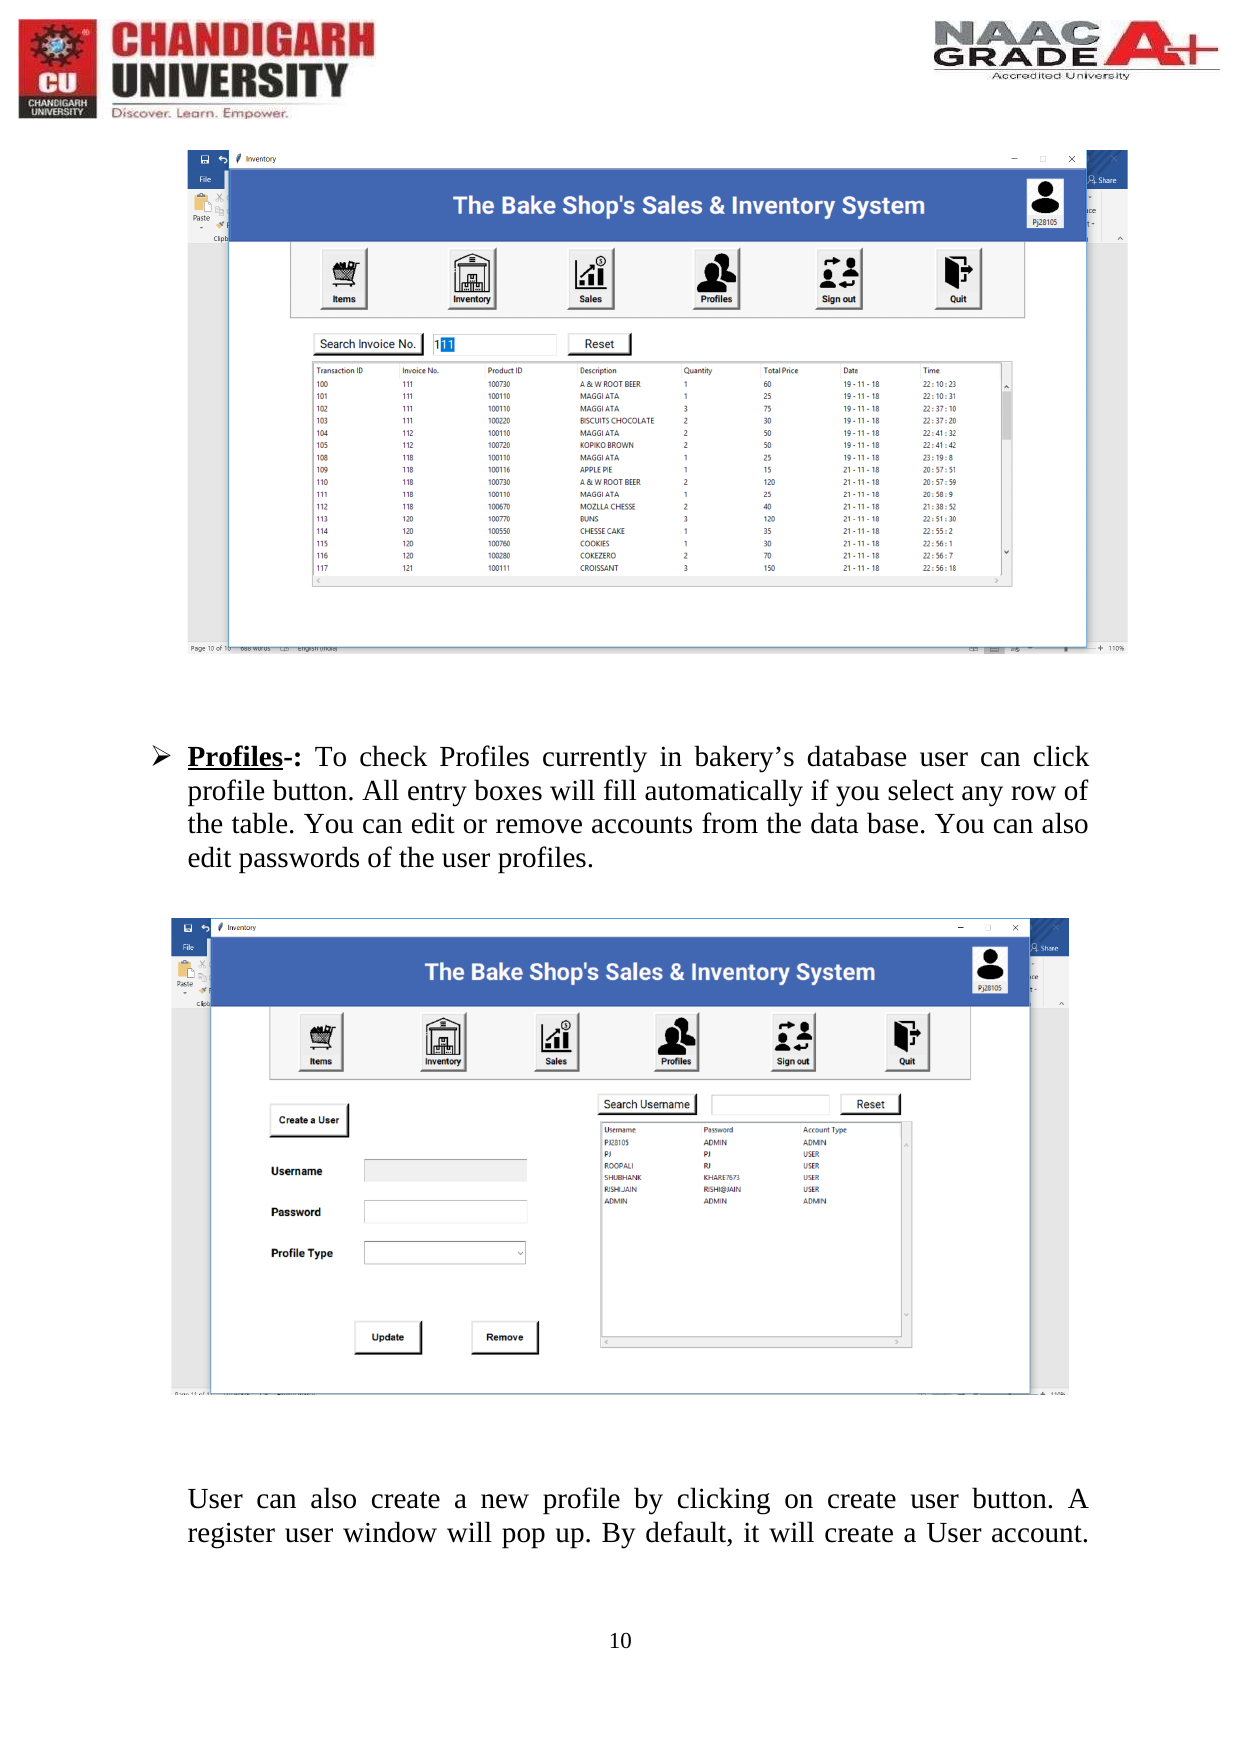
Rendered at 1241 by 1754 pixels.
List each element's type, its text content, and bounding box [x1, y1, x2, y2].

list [187, 1481, 1090, 1548]
list Profiles-: To check Profiles currently in bakery’s database user can click profile button. All entry boxes will fill automatically if you select any row of the table. You can edit or remove accounts from the data base. You can also edit passwords of the user profiles. [150, 739, 1090, 874]
picture [171, 918, 1069, 1395]
picture [187, 150, 1128, 654]
picture [933, 20, 1221, 80]
picture [18, 19, 377, 119]
